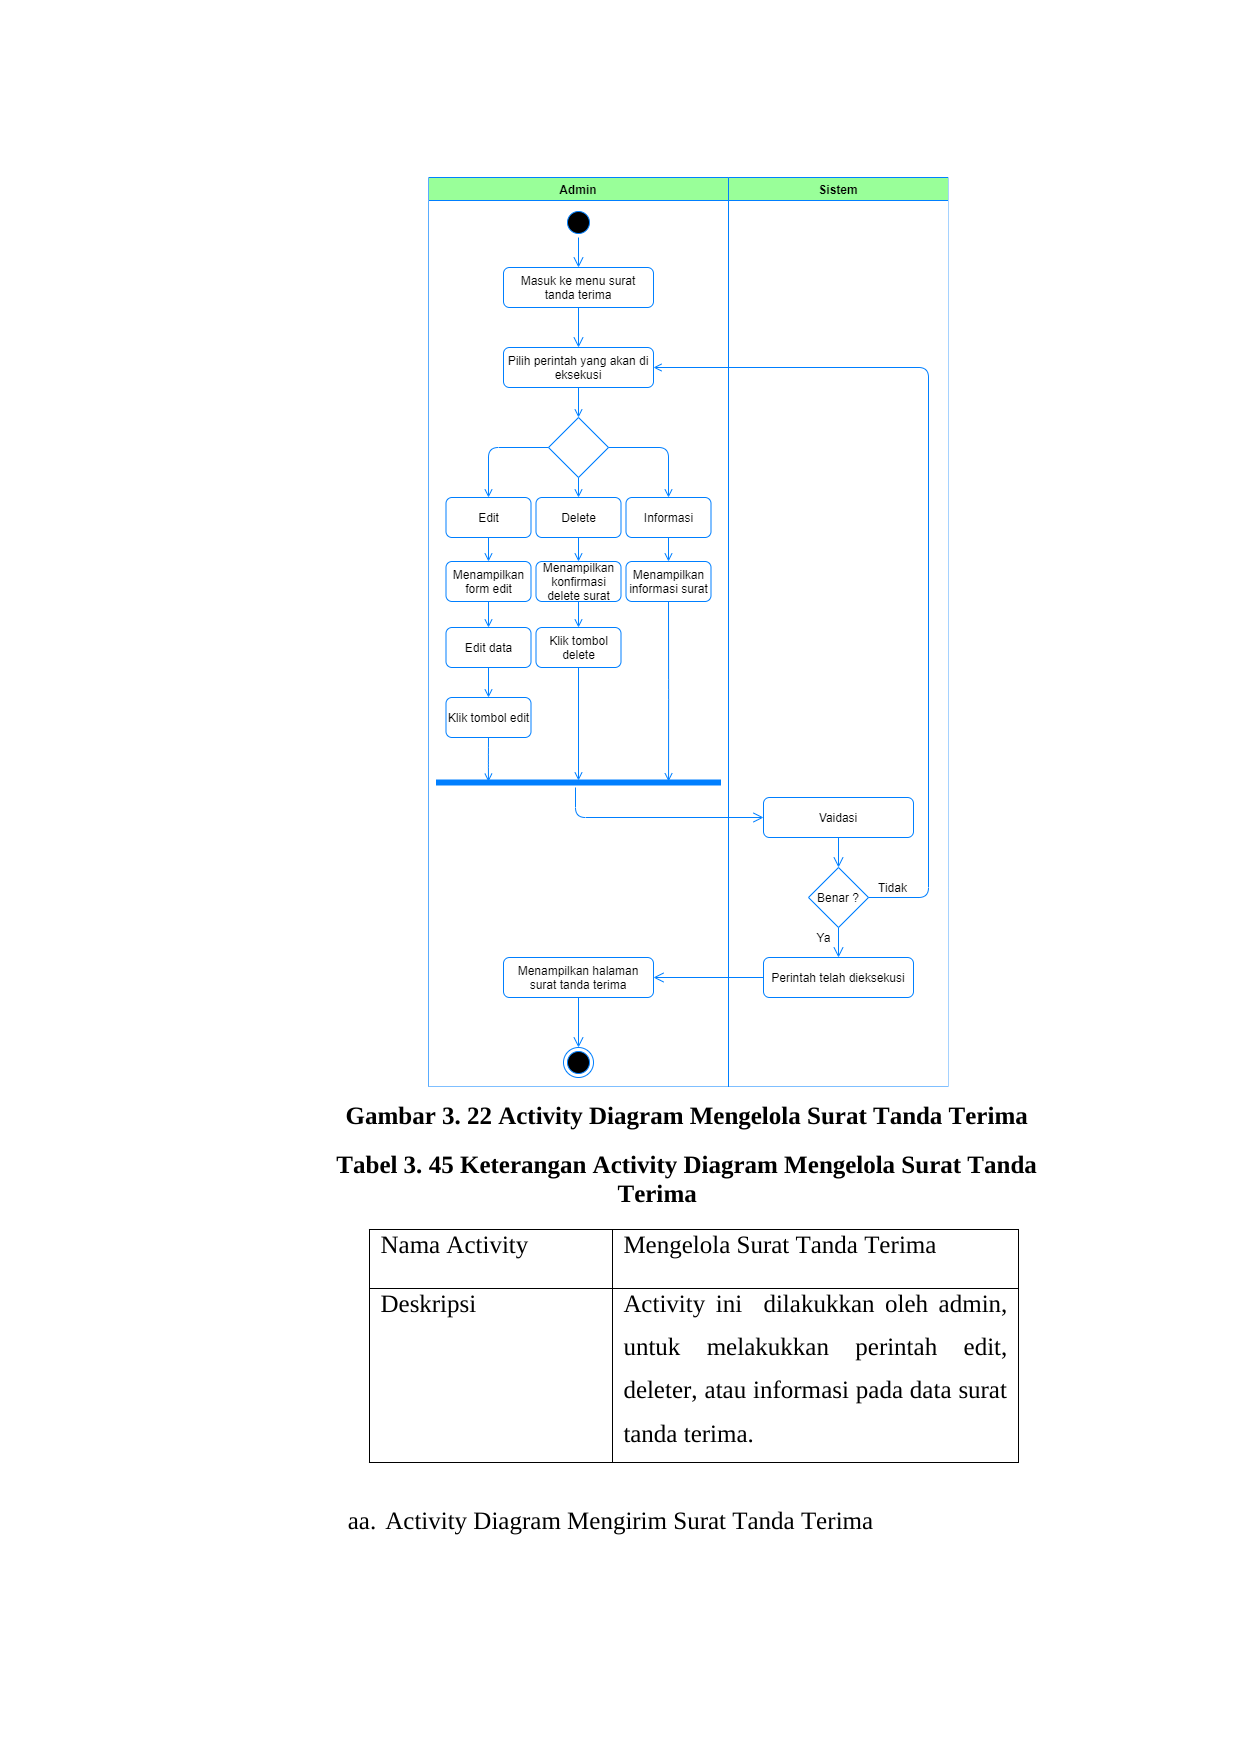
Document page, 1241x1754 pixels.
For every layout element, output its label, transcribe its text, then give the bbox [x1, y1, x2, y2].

table_cell Deskripsi [370, 1289, 612, 1462]
table_header Mengelola Surat Tanda Terima [613, 1230, 1018, 1288]
table_cell Activity ini dilakukkan oleh admin, untuk melakukkan perintah edit, deleter, atau informasi pada data surat tanda terima. [613, 1289, 1018, 1462]
picture [428, 177, 949, 1087]
table_header Nama Activity [370, 1230, 612, 1288]
list Activity Diagram Mengirim Surat Tanda Terima [348, 1506, 1063, 1534]
